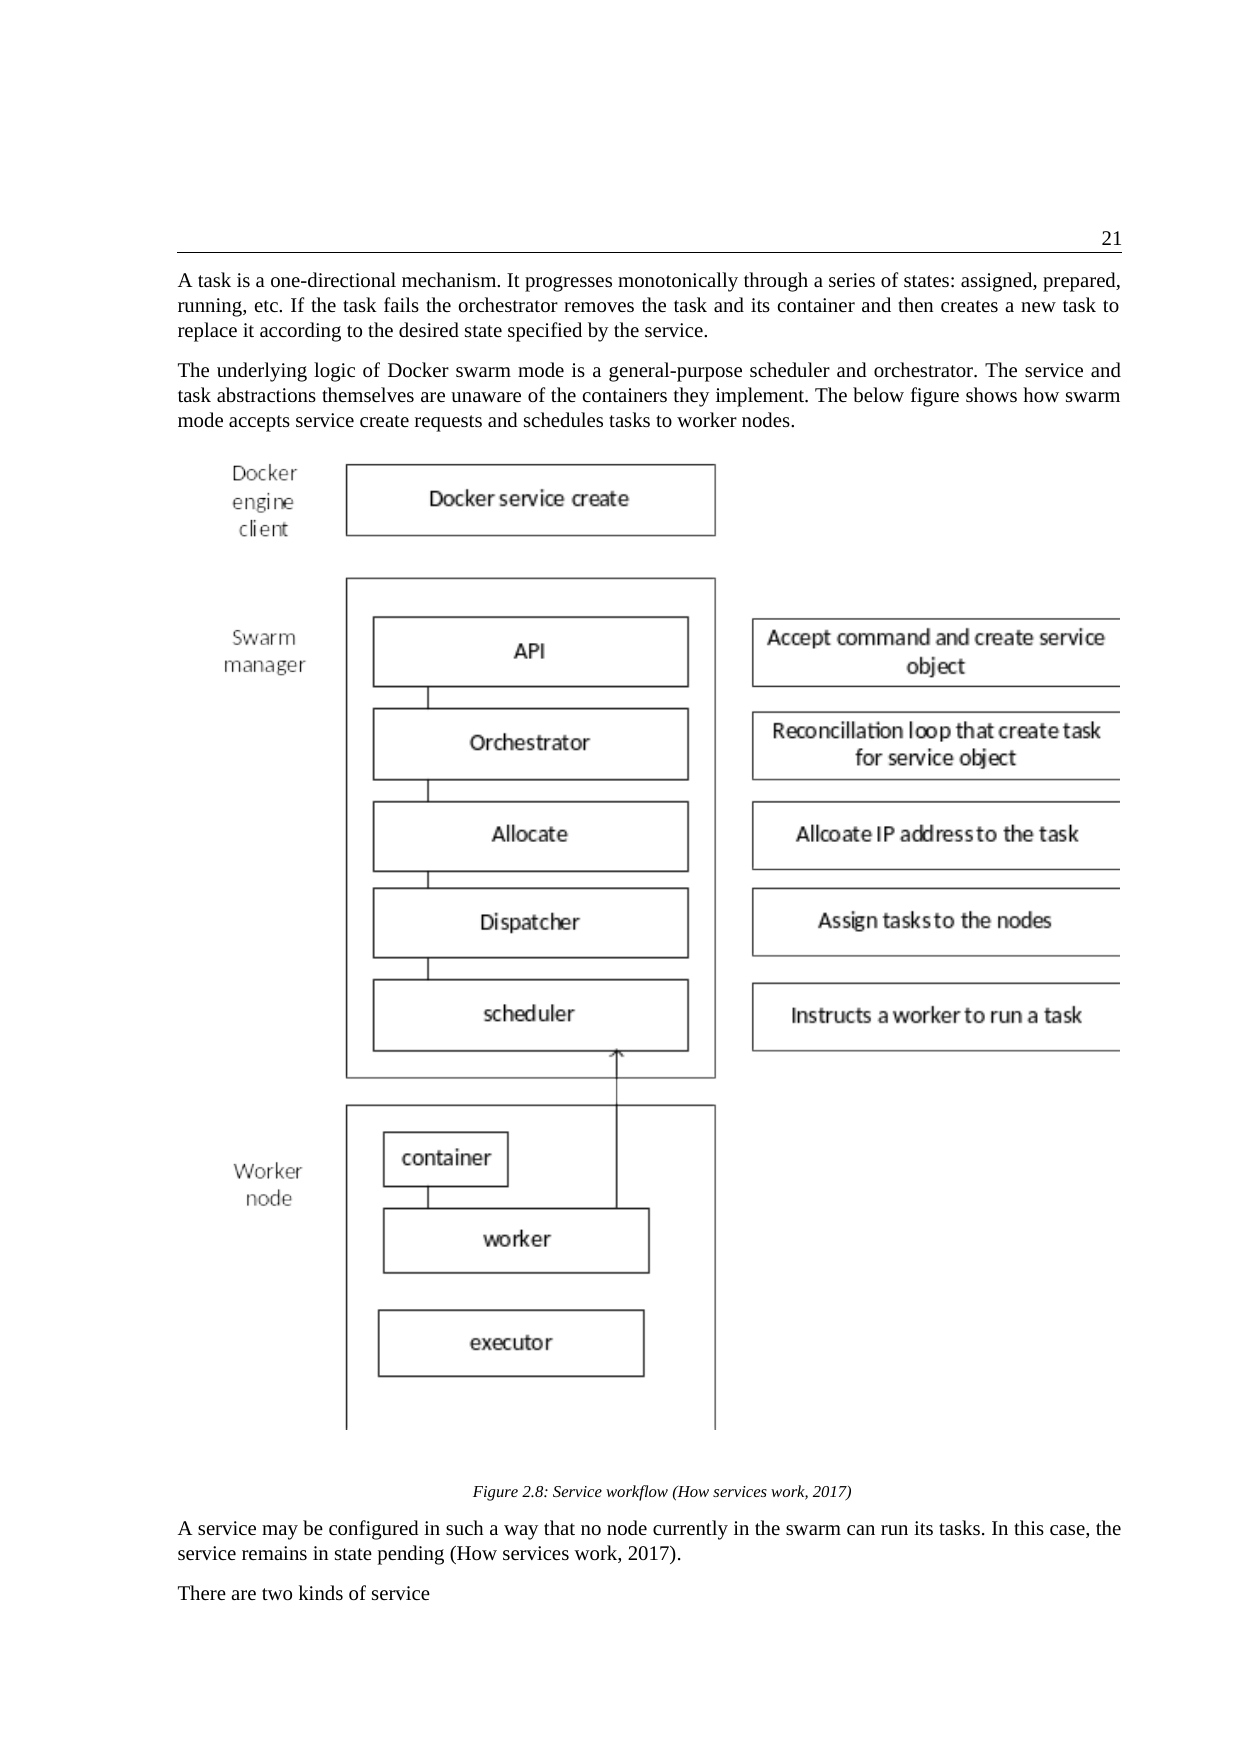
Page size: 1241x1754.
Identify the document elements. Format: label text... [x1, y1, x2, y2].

text The underlying logic of Docker swarm mode is a general-purpose scheduler and orchestrator. The service and task abstractions themselves are unaware of the containers they implement. The below figure shows how swarm mode accepts service create requests and schedules tasks to worker nodes. [177, 357, 1122, 432]
text A task is a one-directional mechanism. It progresses monotonically through a series of states: assigned, prepared, running, etc. If the task fails the orchestrator removes the task and its container and then creates a new task to replace it according to the desired state specified by the service. [177, 267, 1122, 342]
text A service may be configured in such a way that no node currently in the swarm can run its tasks. In this case, the service remains in state pending (How services work, 2017). [177, 1515, 1122, 1565]
text Figure 2.8: Service workflow (How services work, 2017) [399, 1476, 1122, 1501]
text There are two kinds of service [177, 1580, 1122, 1605]
